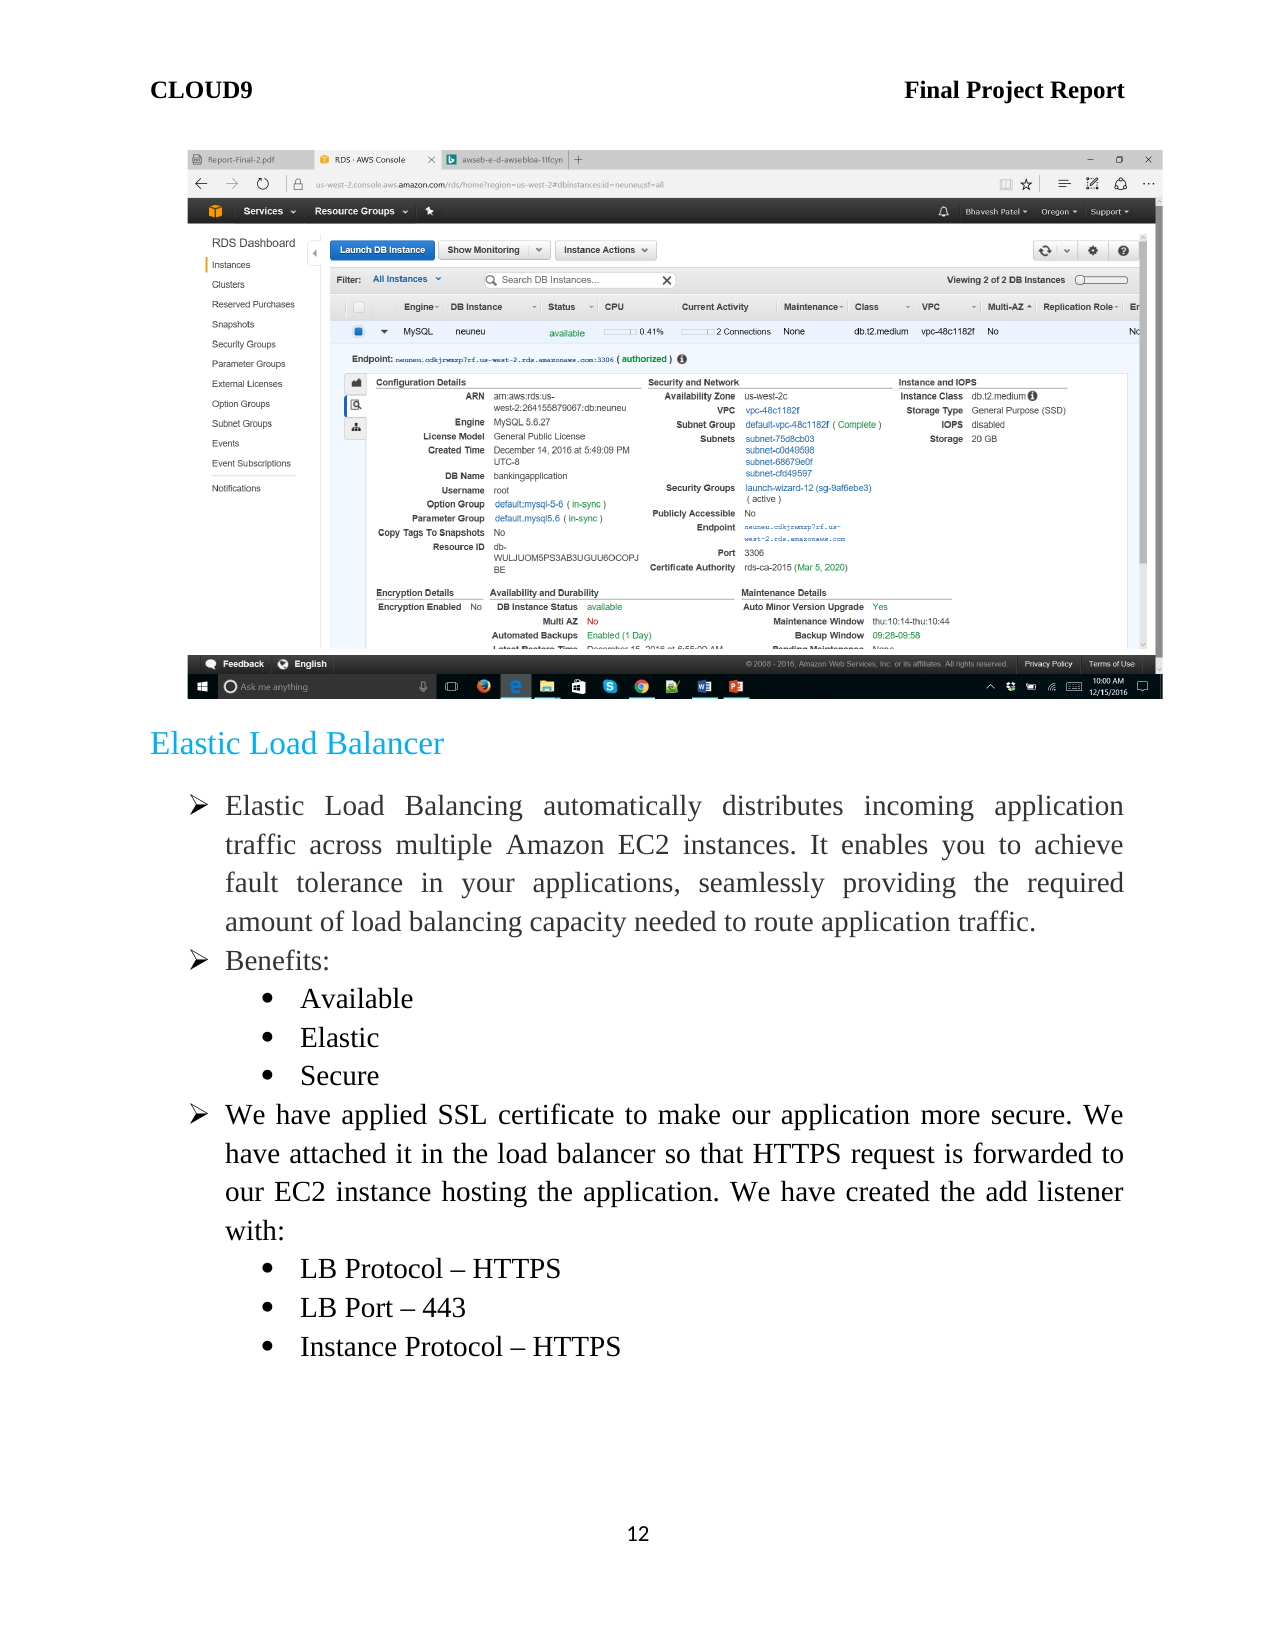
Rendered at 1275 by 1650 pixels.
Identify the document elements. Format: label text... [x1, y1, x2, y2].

list LB Port – 443 [262, 1290, 1125, 1324]
list Benefits: [187, 943, 1125, 976]
list Available [262, 981, 1125, 1015]
list LB Protocol – HTTPS [262, 1251, 1125, 1285]
list We have applied SSL certificate to make our application more secure. We have attached it in the load balancer so that HTTPS request is forwarded to our EC2 instance hosting the application. We have created the add listener with: [187, 1097, 1125, 1246]
list Elastic Load Balancing automatically distributes incoming application traffic across multiple Amazon EC2 instances. It enables you to achieve fault tolerance in your applications, seamlessly providing the required amount of load balancing capacity needed to route application traffic. [187, 788, 1125, 938]
list Elastic [262, 1020, 1125, 1053]
picture [187, 150, 1163, 699]
text Elastic Load Balancer [150, 723, 1125, 762]
list Secure [262, 1058, 1125, 1092]
list Instance Protocol – HTTPS [262, 1329, 1125, 1362]
